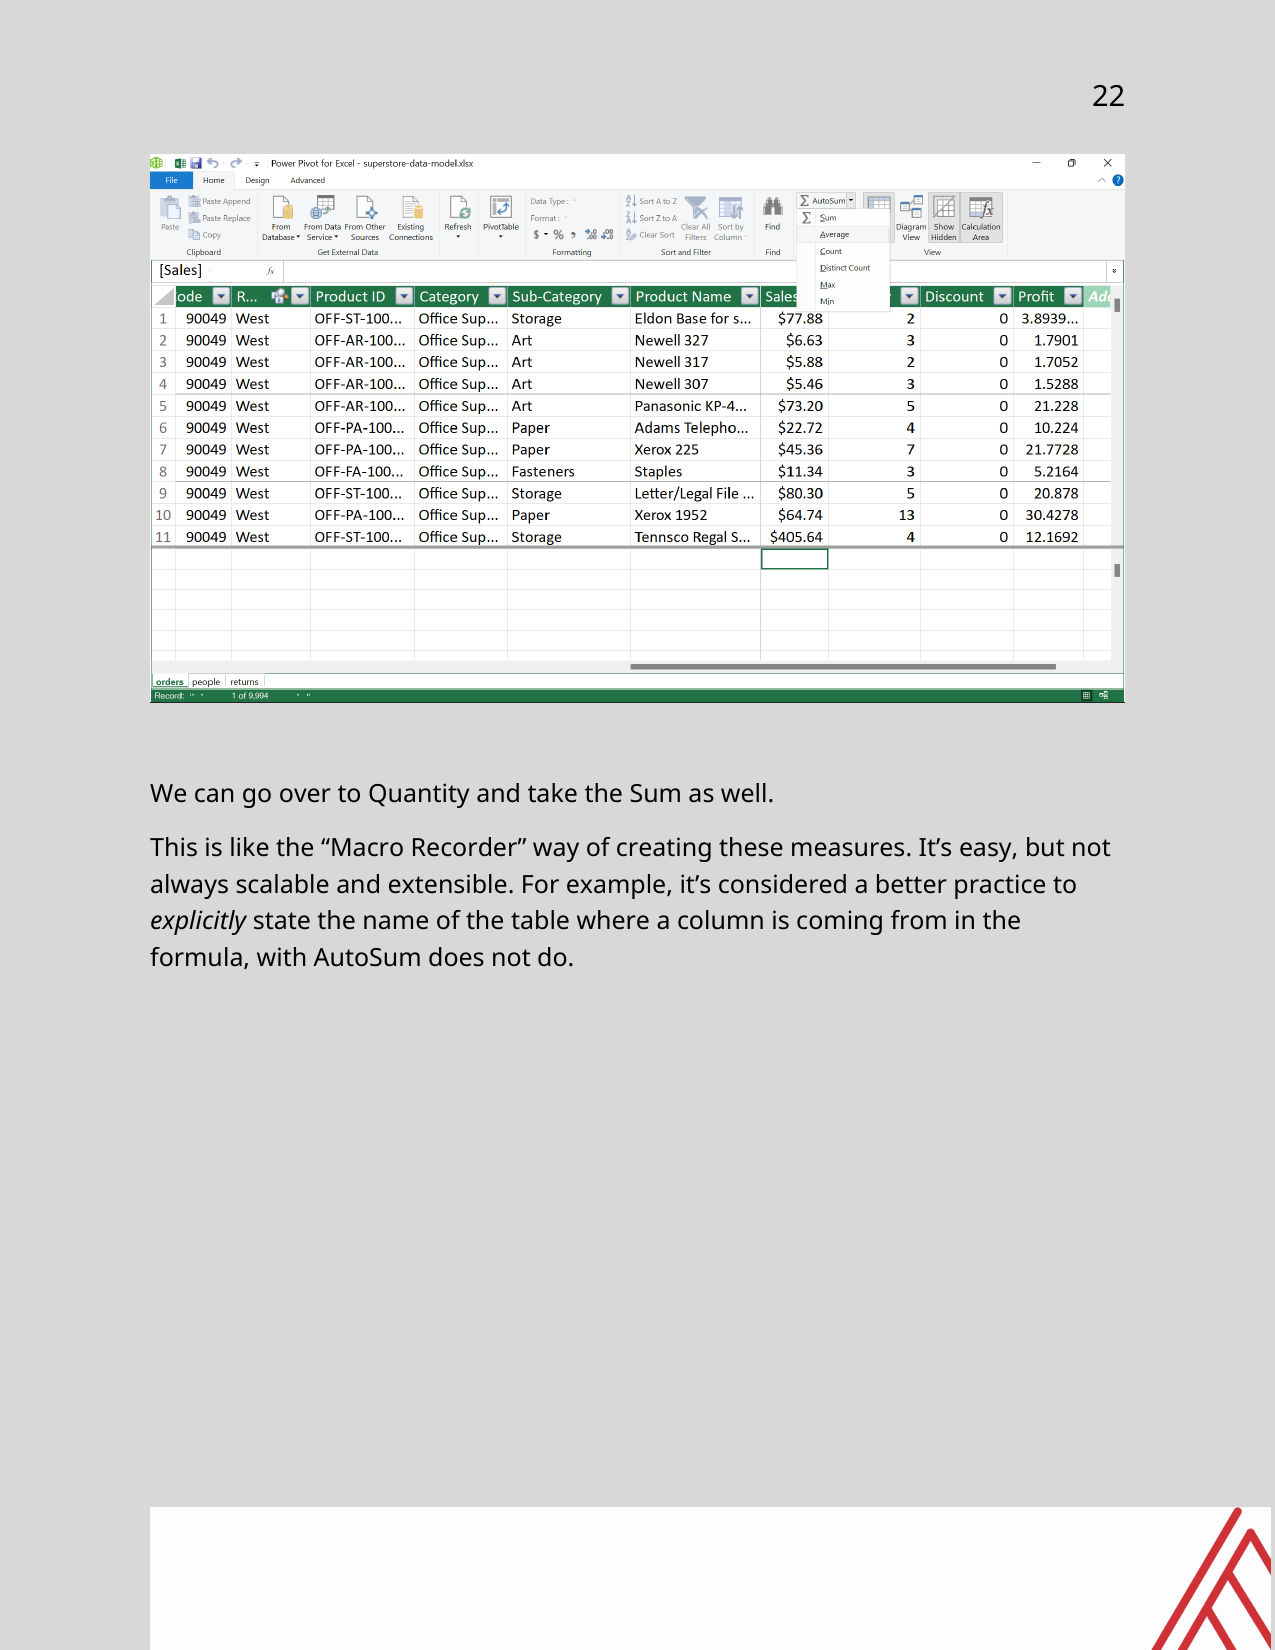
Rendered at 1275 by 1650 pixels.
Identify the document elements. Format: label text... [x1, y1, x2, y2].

text We can go over to Quantity and take the Sum as well. [150, 776, 1125, 810]
picture [150, 1507, 1271, 1650]
picture [150, 154, 1125, 703]
text This is like the “Macro Recorder” way of creating these measures. It’s easy, but not always scalable and extensible. For example, it’s considered a better practice to explicitly state the name of the table where a column is coming from in the formula, with AutoSum does not do. [150, 829, 1125, 974]
